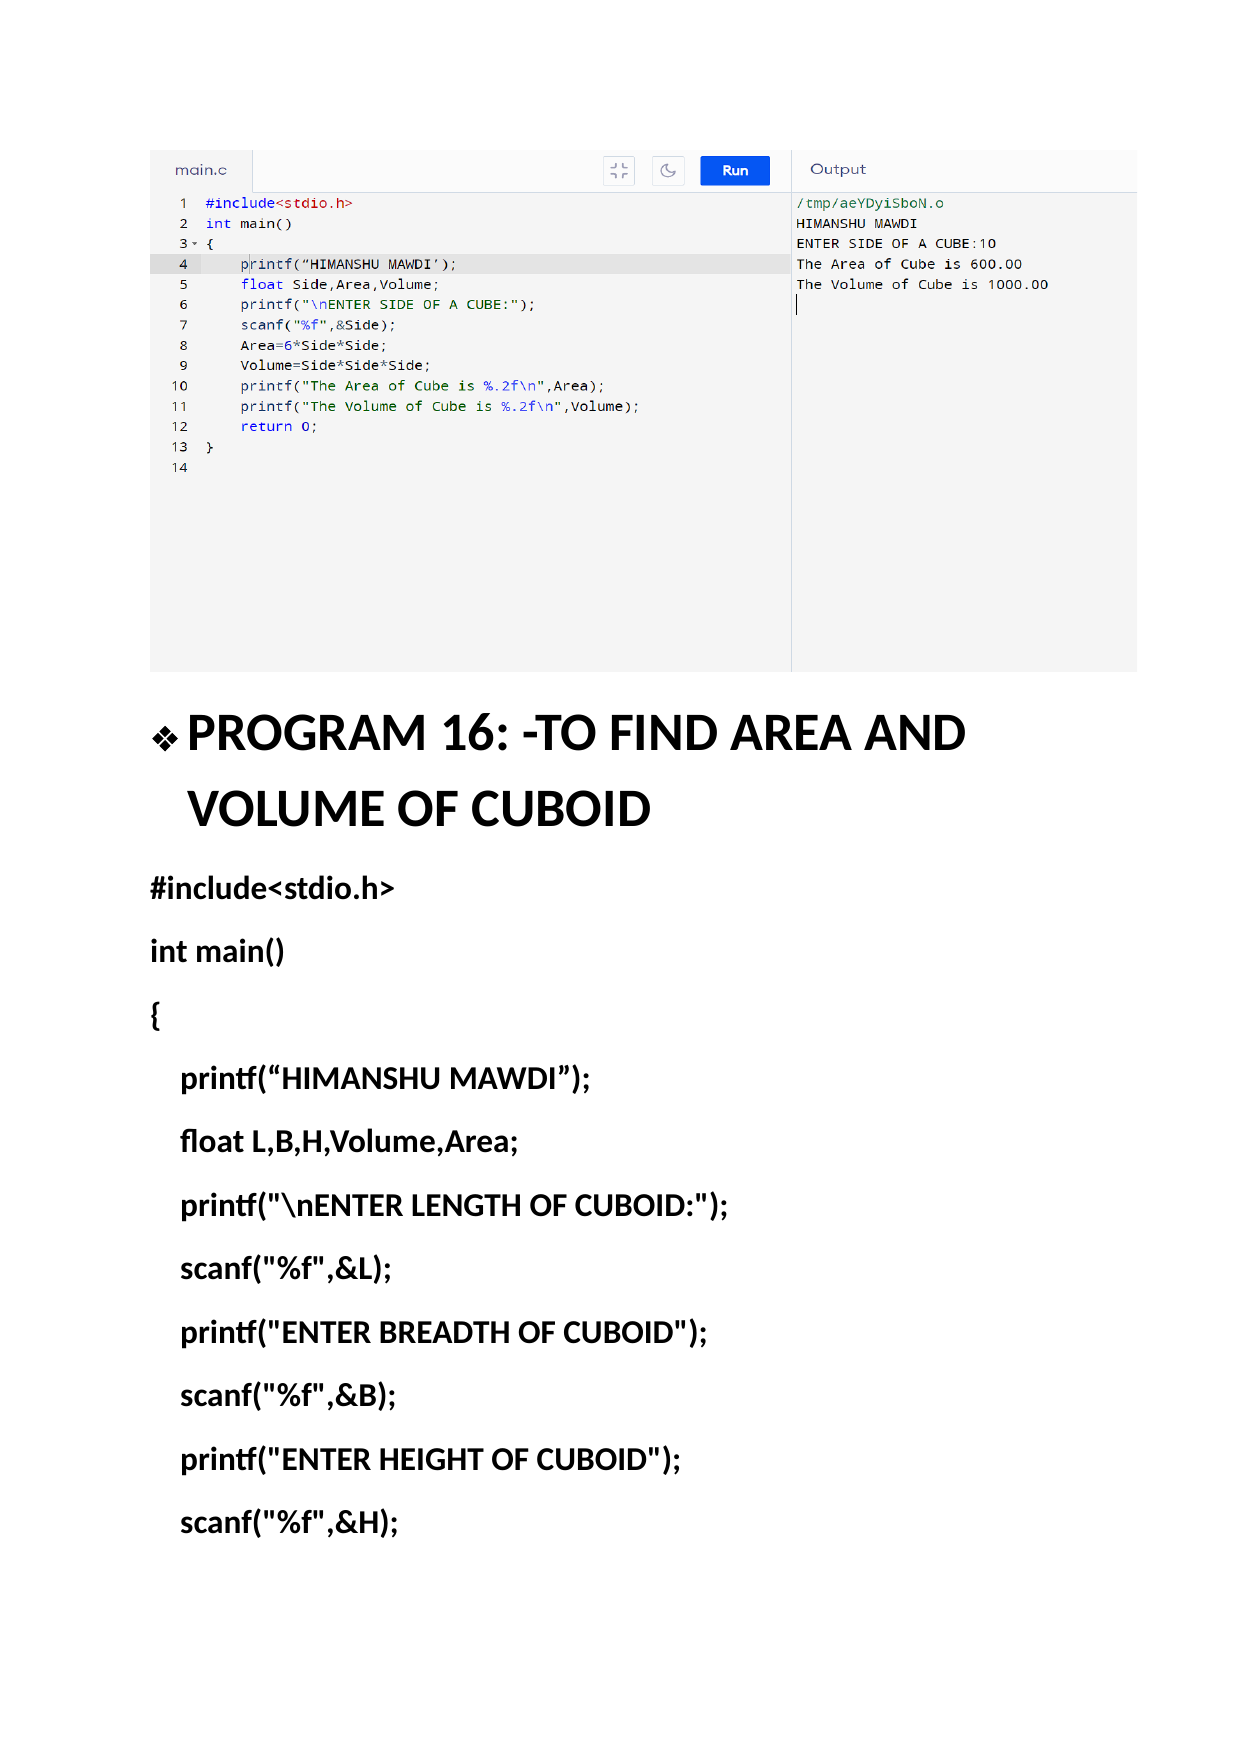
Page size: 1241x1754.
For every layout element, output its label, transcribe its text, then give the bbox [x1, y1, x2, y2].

text printf(“HIMANSHU MAWDI”); [150, 1057, 1090, 1098]
text float L,B,H,Volume,Area; [150, 1120, 1090, 1161]
text printf("ENTER HEIGHT OF CUBOID"); [150, 1438, 1090, 1478]
text scanf("%f",&L); [150, 1247, 1090, 1288]
text printf("\nENTER LENGTH OF CUBOID:"); [150, 1184, 1090, 1224]
text scanf("%f",&B); [150, 1374, 1090, 1415]
list PROGRAM 16: -TO FIND AREA AND VOLUME OF CUBOID [150, 698, 1090, 840]
text printf("ENTER BREADTH OF CUBOID"); [150, 1311, 1090, 1351]
text #include<stdio.h> [150, 867, 1090, 907]
picture [150, 150, 1138, 672]
text int main() [150, 930, 1090, 971]
text { [150, 993, 1090, 1034]
text scanf("%f",&H); [150, 1501, 1090, 1542]
